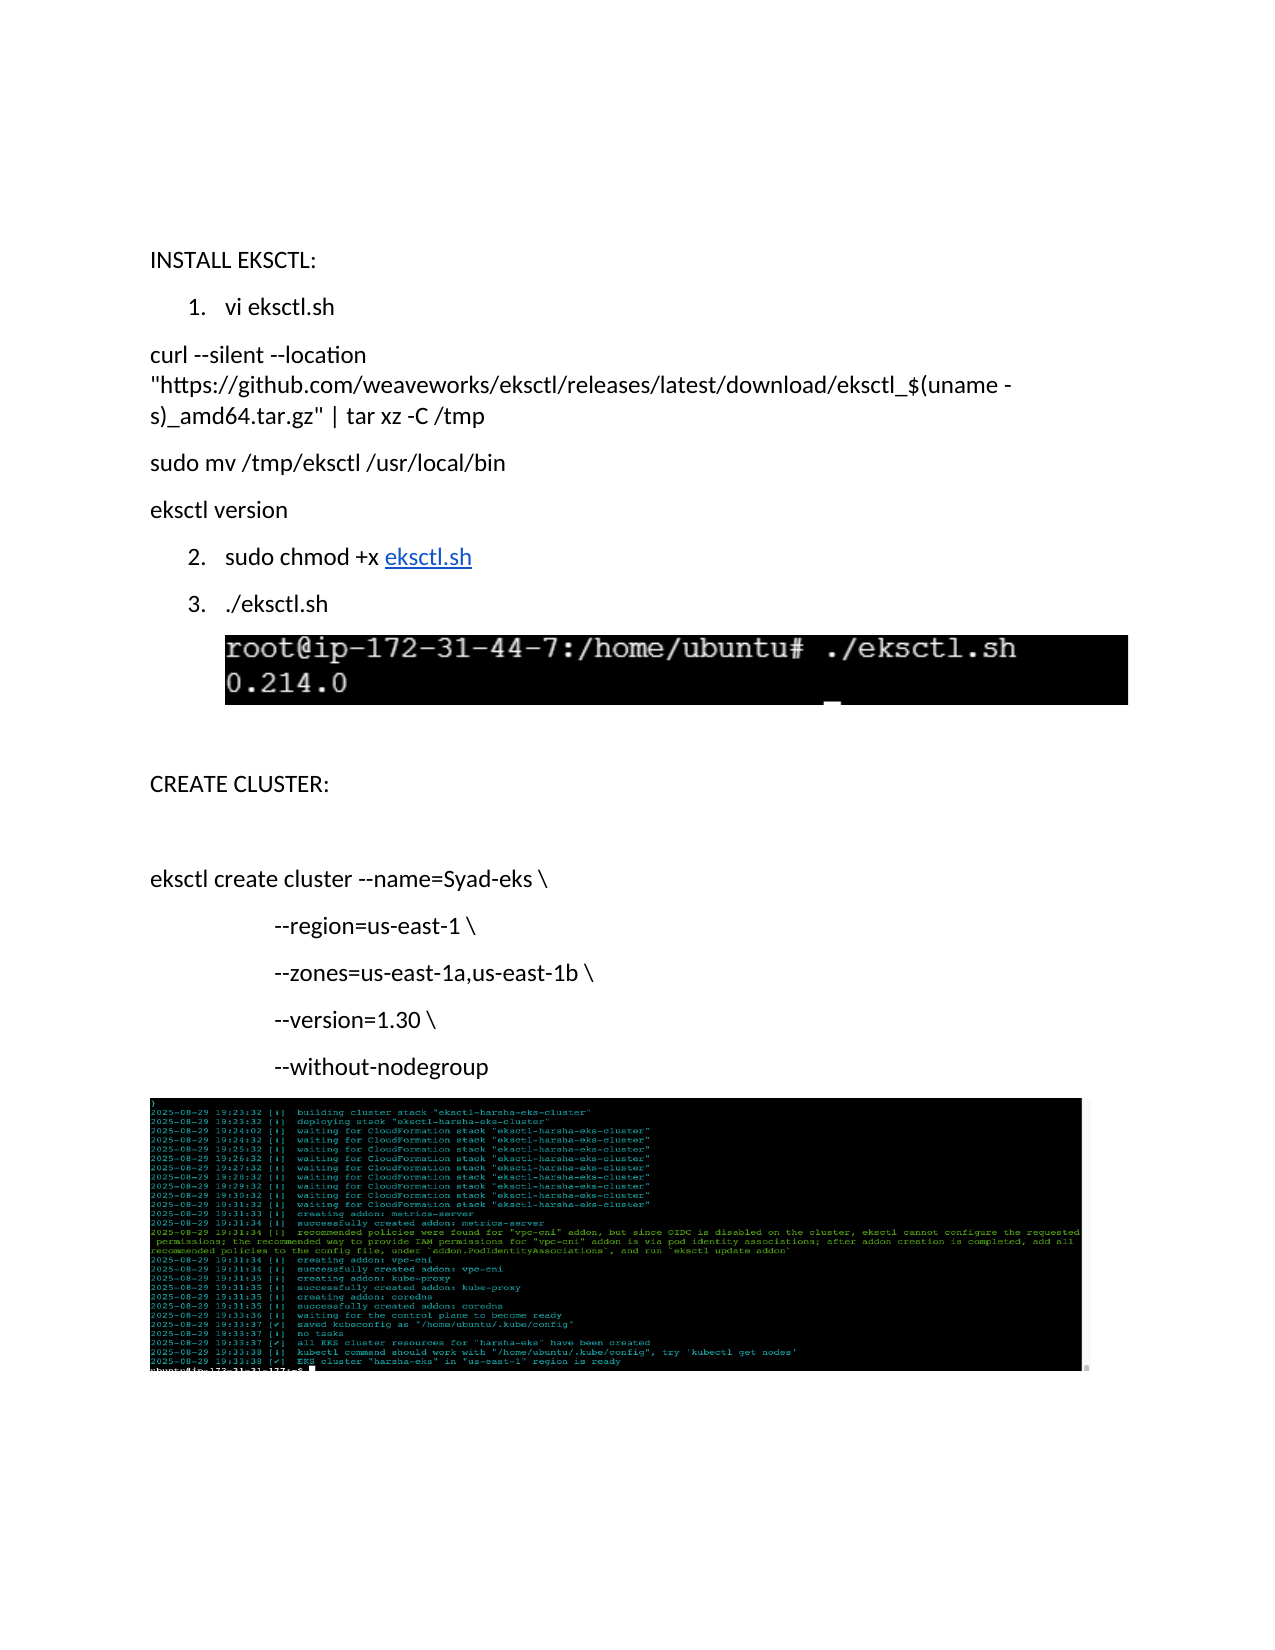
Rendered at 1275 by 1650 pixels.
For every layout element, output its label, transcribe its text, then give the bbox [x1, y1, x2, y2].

text --without-nodegroup [150, 1051, 1125, 1082]
text curl --silent --location "https://github.com/weaveworks/eksctl/releases/latest/download/eksctl_$(uname -s)_amd64.tar.gz" | tar xz -C /tmp [150, 339, 1125, 430]
picture [225, 635, 1129, 705]
list vi eksctl.sh [187, 292, 1125, 322]
text CREATE CLUSTER: [150, 768, 1125, 799]
text INSTALL EKSCTL: [150, 244, 1125, 275]
text eksctl version [150, 494, 1125, 525]
picture [150, 1098, 1091, 1371]
list sudo chmod +x eksctl.sh [187, 541, 1125, 572]
list ./eksctl.sh [187, 588, 1125, 619]
text eksctl create cluster --name=Syad-eks \ [150, 863, 1125, 893]
text --version=1.30 \ [150, 1004, 1125, 1035]
text sudo mv /tmp/eksctl /usr/local/bin [150, 447, 1125, 477]
text --zones=us-east-1a,us-east-1b \ [150, 957, 1125, 988]
text --region=us-east-1 \ [150, 910, 1125, 940]
